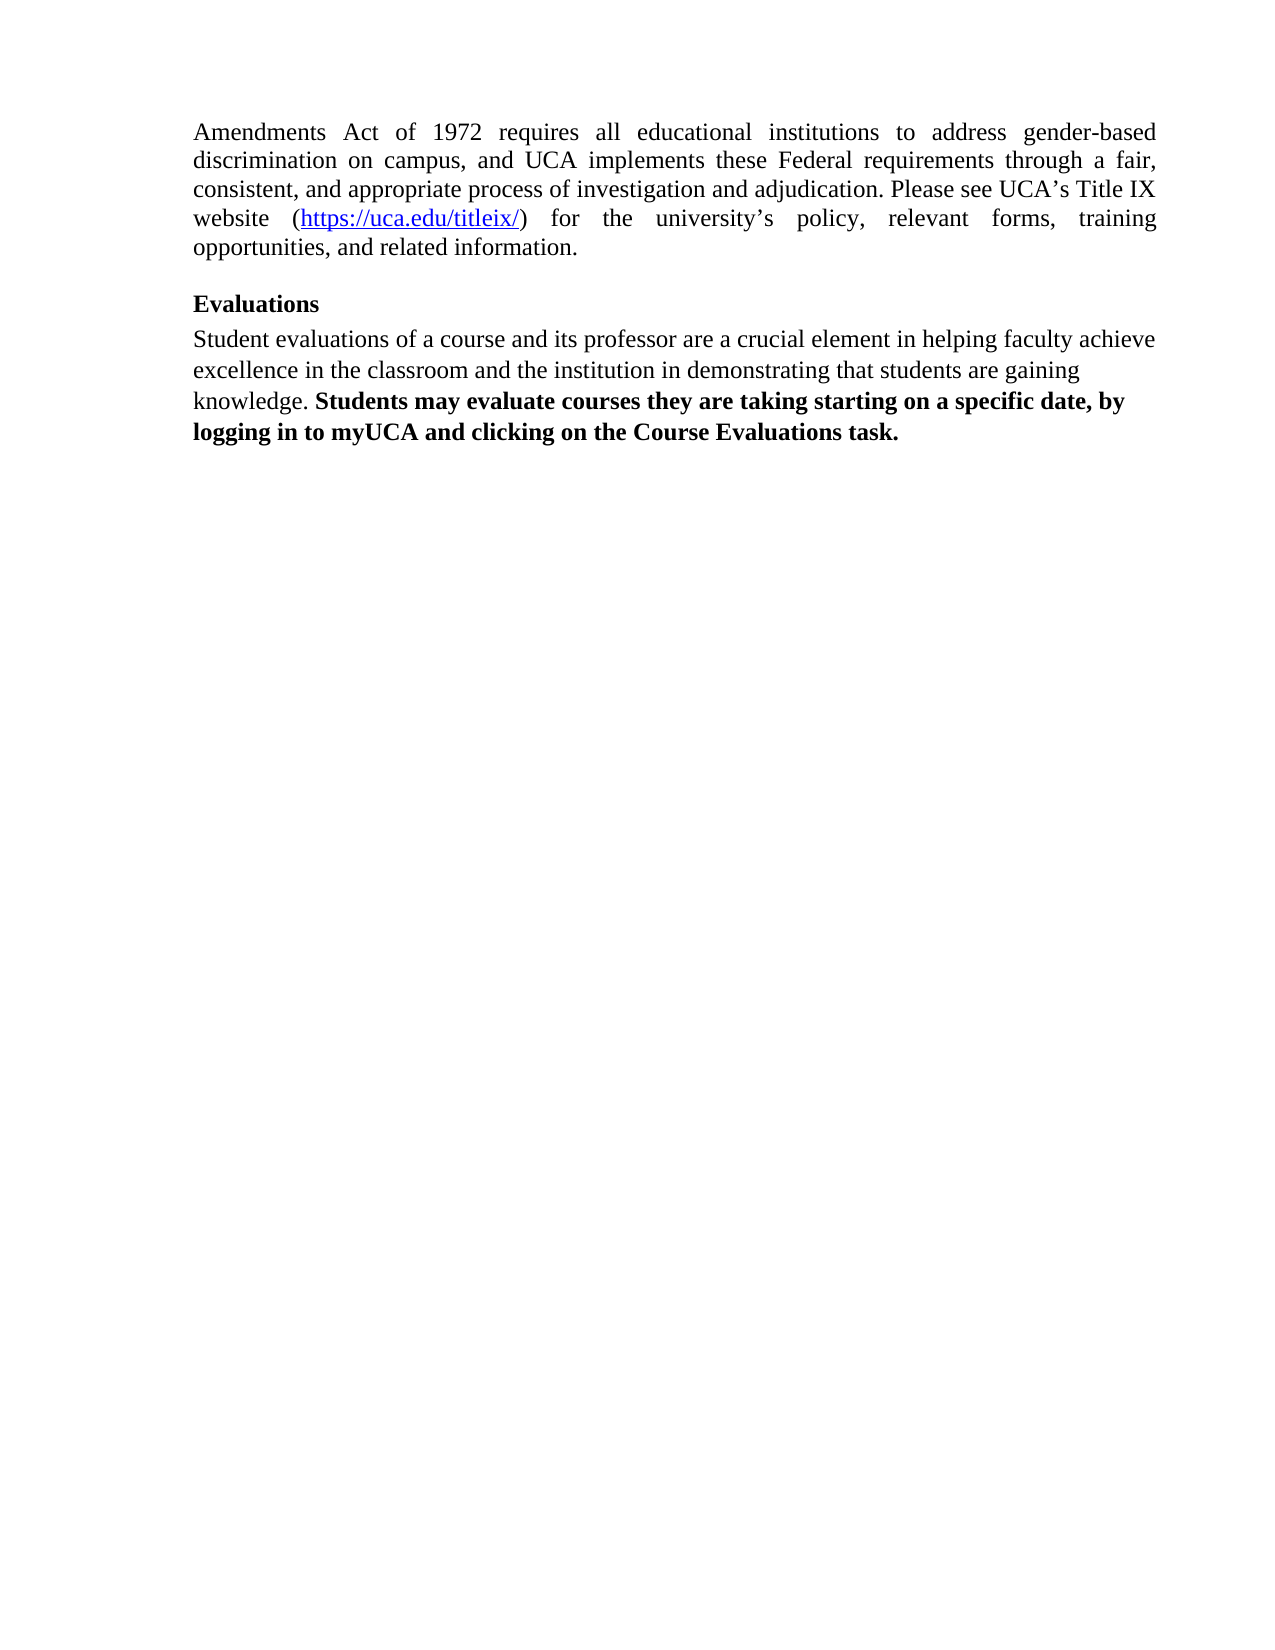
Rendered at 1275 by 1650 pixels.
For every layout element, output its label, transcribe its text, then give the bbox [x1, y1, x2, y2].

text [193, 117, 1157, 260]
text Student evaluations of a course and its professor are a crucial element in helping faculty achieve excellence in the classroom and the institution in demonstrating that students are gaining knowledge. Students may evaluate courses they are taking starting on a specific date, by logging in to myUCA and clicking on the Course Evaluations task. [193, 324, 1157, 446]
text Evaluations [193, 289, 1157, 318]
